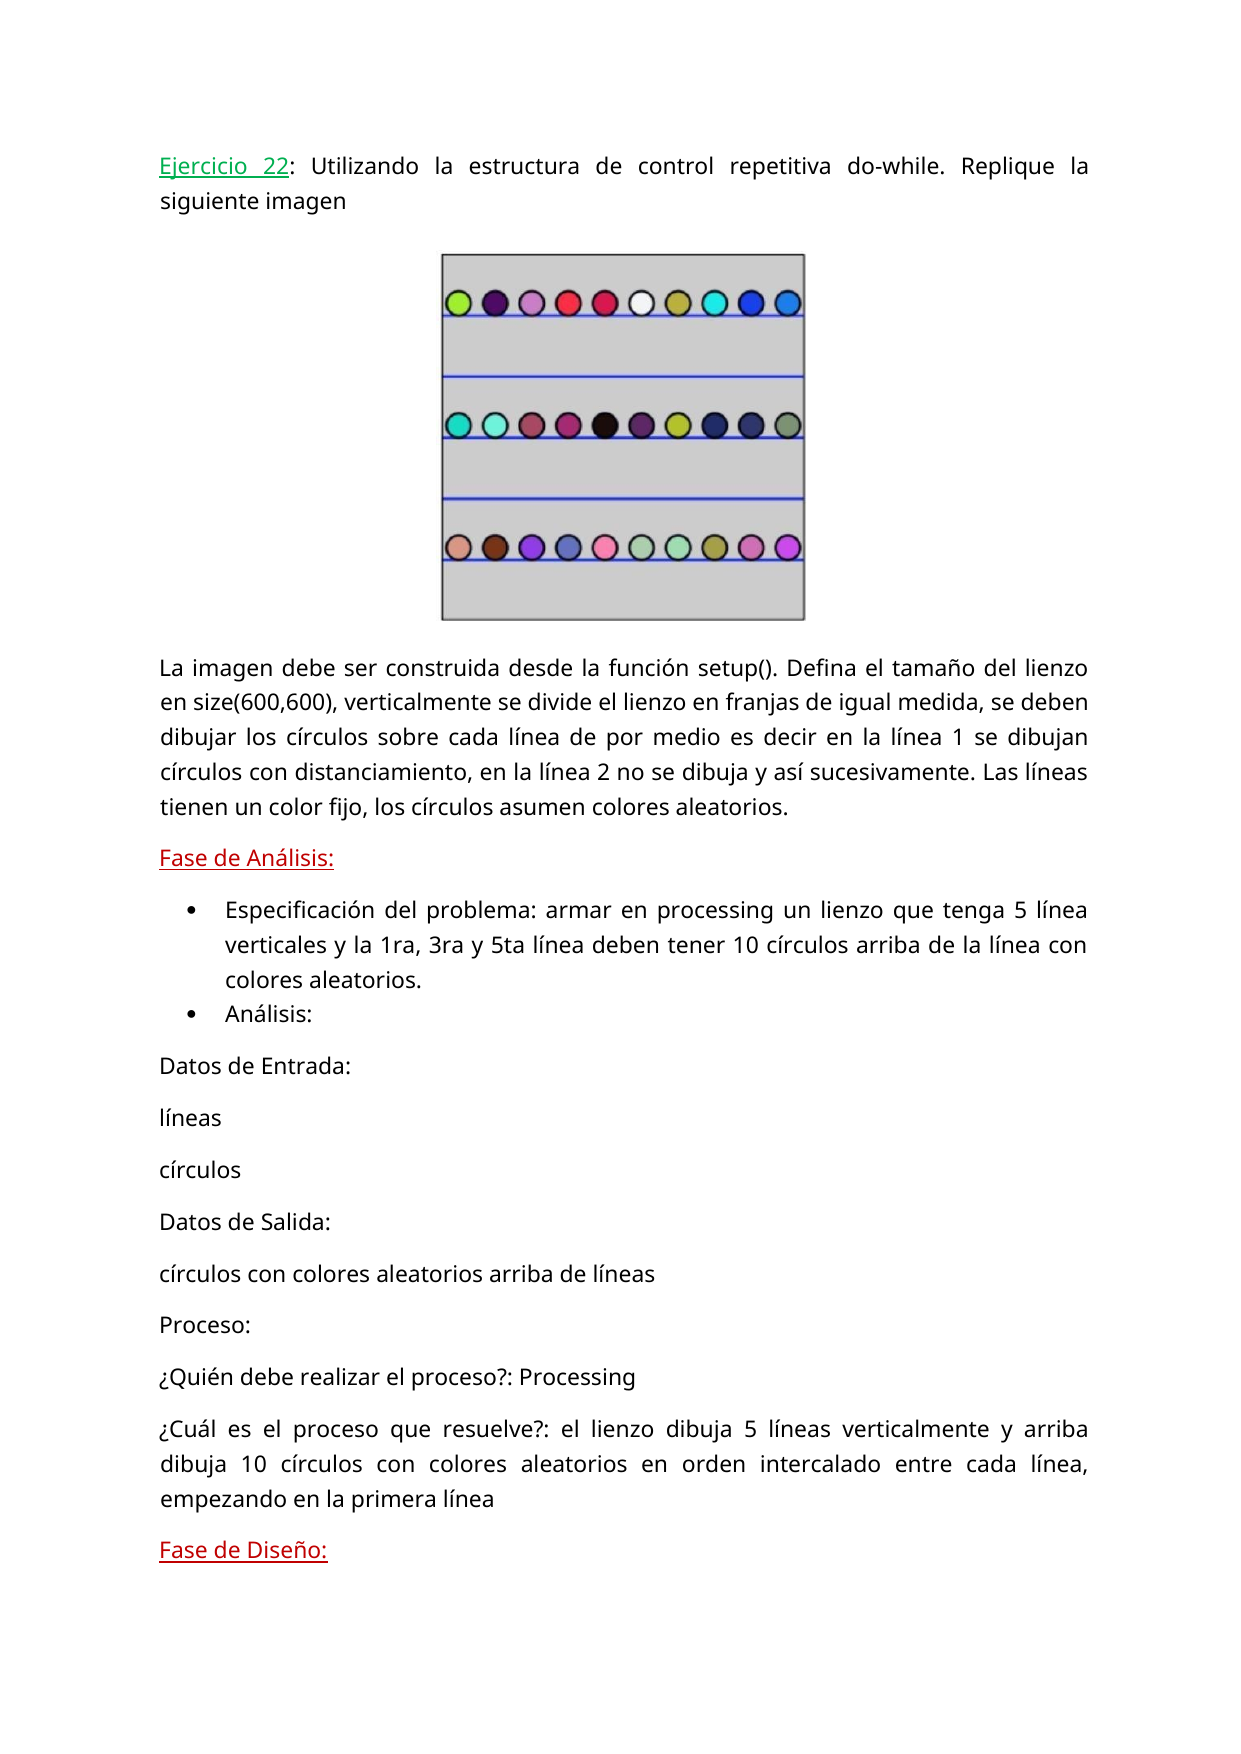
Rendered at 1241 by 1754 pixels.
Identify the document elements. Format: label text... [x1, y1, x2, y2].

text líneas [159, 1102, 1089, 1133]
text ¿Quién debe realizar el proceso?: Processing [159, 1361, 1089, 1393]
text Proceso: [159, 1309, 1089, 1341]
text Datos de Salida: [159, 1206, 1089, 1237]
text Fase de Diseño: [159, 1534, 1089, 1566]
text círculos con colores aleatorios arriba de líneas [159, 1258, 1089, 1289]
list Análisis: [187, 998, 1089, 1029]
text Fase de Análisis: [159, 842, 1089, 873]
text Datos de Entrada: [159, 1050, 1089, 1081]
text círculos [159, 1154, 1089, 1185]
list Especificación del problema: armar en processing un lienzo que tenga 5 línea verticales y la 1ra, 3ra y 5ta línea deben tener 10 círculos arriba de la línea con colores aleatorios. [187, 894, 1089, 995]
text La imagen debe ser construida desde la función setup(). Defina el tamaño del lienzo en size(600,600), verticalmente se divide el lienzo en franjas de igual medida, se deben dibujar los círculos sobre cada línea de por medio es decir en la línea 1 se dibujan círculos con distanciamiento, en la línea 2 no se dibuja y así sucesivamente. Las líneas tienen un color fijo, los círculos asumen colores aleatorios. [159, 652, 1089, 822]
text Ejercicio 22: Utilizando la estructura de control repetitiva do-while. Replique la siguiente imagen [159, 150, 1089, 216]
text ¿Cuál es el proceso que resuelve?: el lienzo dibuja 5 líneas verticalmente y arriba dibuja 10 círculos con colores aleatorios en orden intercalado entre cada línea, empezando en la primera línea [159, 1413, 1089, 1514]
